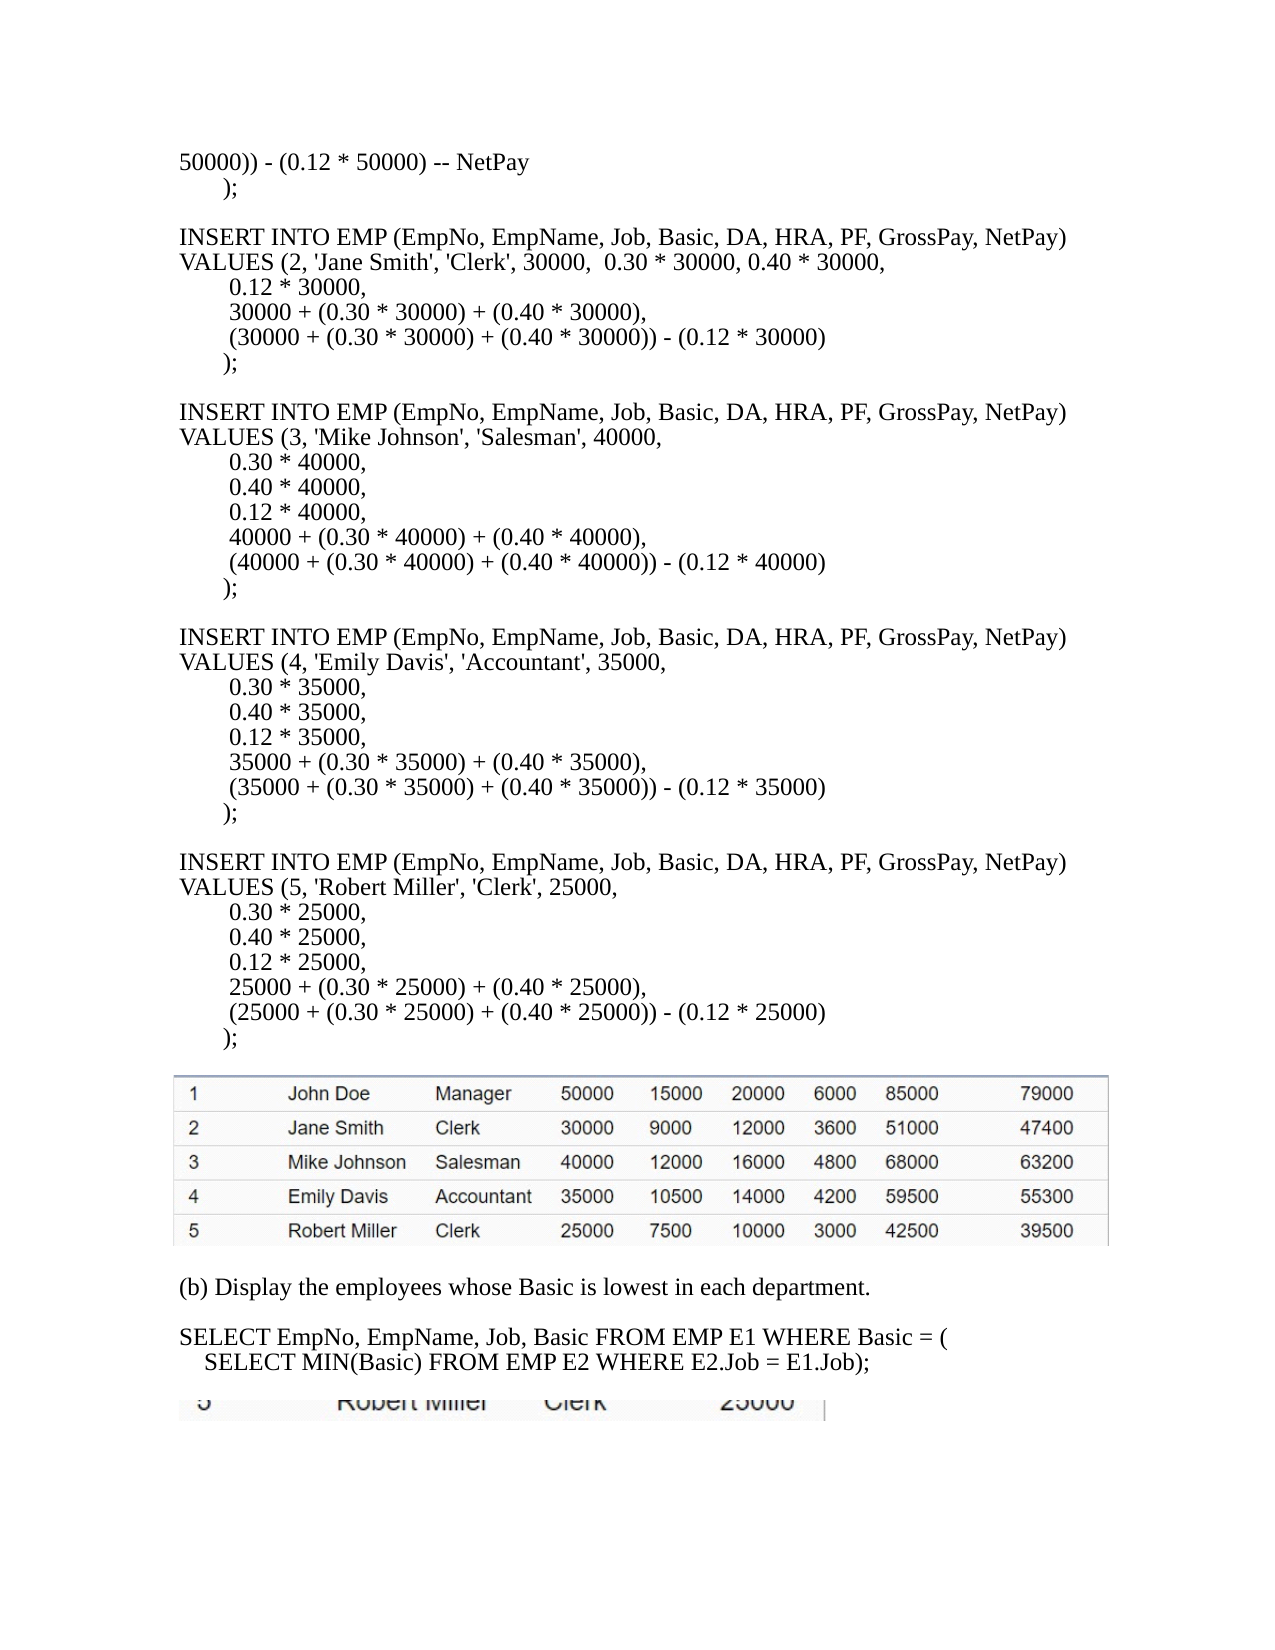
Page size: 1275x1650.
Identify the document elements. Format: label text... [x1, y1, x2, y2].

text 0.12 * 40000, [179, 500, 1125, 525]
text 0.12 * 25000, [179, 950, 1125, 975]
text 0.40 * 25000, [179, 925, 1125, 950]
text VALUES (2, 'Jane Smith', 'Clerk', 30000, 0.30 * 30000, 0.40 * 30000, [179, 250, 1125, 275]
text (35000 + (0.30 * 35000) + (0.40 * 35000)) - (0.12 * 35000) [179, 775, 1125, 800]
text (30000 + (0.30 * 30000) + (0.40 * 30000)) - (0.12 * 30000) [179, 325, 1125, 350]
text (40000 + (0.30 * 40000) + (0.40 * 40000)) - (0.12 * 40000) [179, 550, 1125, 575]
text 0.30 * 40000, [179, 450, 1125, 475]
text 0.12 * 30000, [179, 275, 1125, 300]
text SELECT MIN(Basic) FROM EMP E2 WHERE E2.Job = E1.Job); [179, 1351, 1125, 1376]
text ); [179, 800, 1125, 825]
text INSERT INTO EMP (EmpNo, EmpName, Job, Basic, DA, HRA, PF, GrossPay, NetPay) [179, 625, 1125, 650]
text (25000 + (0.30 * 25000) + (0.40 * 25000)) - (0.12 * 25000) [179, 1000, 1125, 1025]
text 0.12 * 35000, [179, 725, 1125, 750]
text 30000 + (0.30 * 30000) + (0.40 * 30000), [179, 300, 1125, 325]
text 0.40 * 40000, [179, 475, 1125, 500]
text VALUES (3, 'Mike Johnson', 'Salesman', 40000, [179, 425, 1125, 450]
text ); [179, 575, 1125, 600]
text 40000 + (0.30 * 40000) + (0.40 * 40000), [179, 525, 1125, 550]
text ); [179, 175, 1125, 200]
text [179, 150, 1125, 175]
text VALUES (5, 'Robert Miller', 'Clerk', 25000, [179, 875, 1125, 900]
text INSERT INTO EMP (EmpNo, EmpName, Job, Basic, DA, HRA, PF, GrossPay, NetPay) [179, 850, 1125, 875]
text 0.40 * 35000, [179, 700, 1125, 725]
text 0.30 * 35000, [179, 675, 1125, 700]
text (b) Display the employees whose Basic is lowest in each department. [179, 1276, 1125, 1301]
text ); [179, 1025, 1125, 1050]
text INSERT INTO EMP (EmpNo, EmpName, Job, Basic, DA, HRA, PF, GrossPay, NetPay) [179, 400, 1125, 425]
text ); [179, 350, 1125, 375]
text SELECT EmpNo, EmpName, Job, Basic FROM EMP E1 WHERE Basic = ( [179, 1326, 1125, 1351]
text 25000 + (0.30 * 25000) + (0.40 * 25000), [179, 975, 1125, 1000]
text INSERT INTO EMP (EmpNo, EmpName, Job, Basic, DA, HRA, PF, GrossPay, NetPay) [179, 225, 1125, 250]
text 0.30 * 25000, [179, 900, 1125, 925]
text 35000 + (0.30 * 35000) + (0.40 * 35000), [179, 750, 1125, 775]
text VALUES (4, 'Emily Davis', 'Accountant', 35000, [179, 650, 1125, 675]
